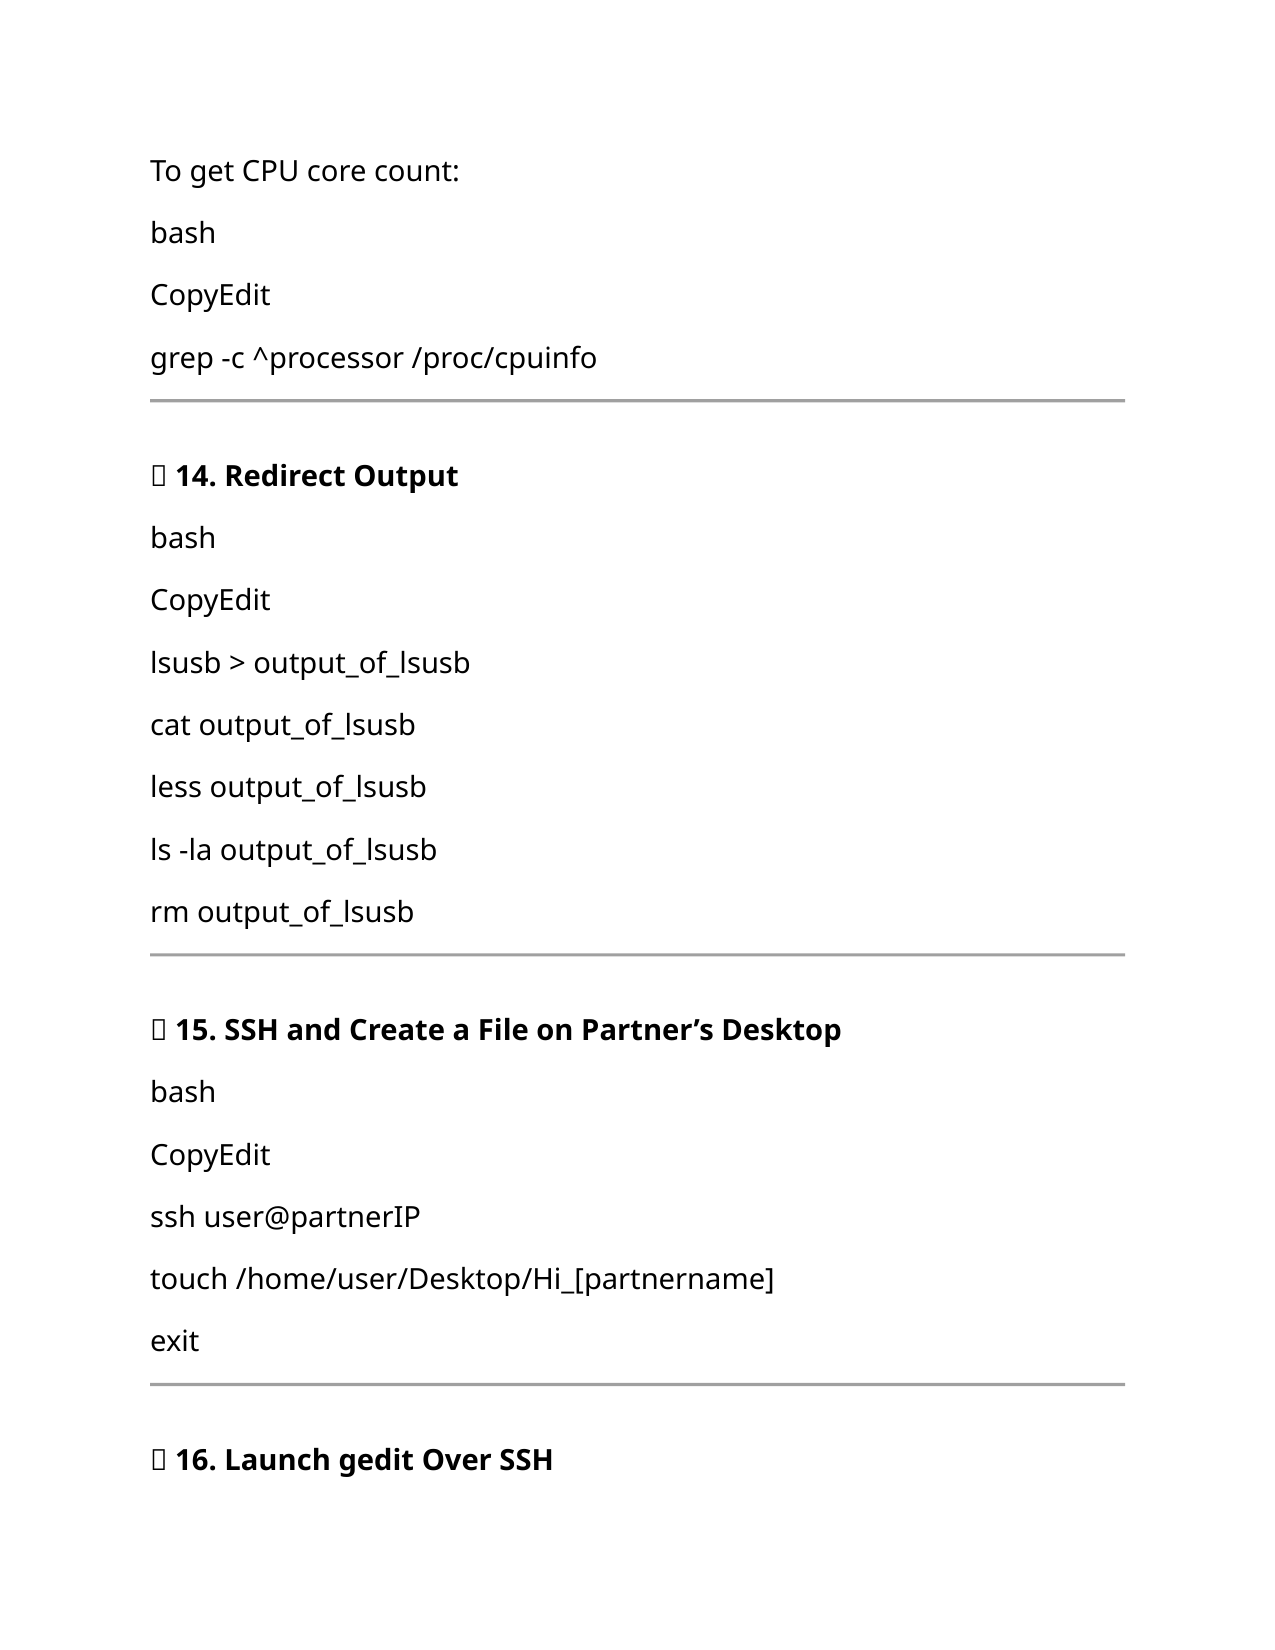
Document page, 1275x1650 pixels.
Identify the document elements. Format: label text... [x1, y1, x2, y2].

text cat output_of_lsusb [150, 704, 1125, 744]
text CopyEdit [150, 274, 1125, 314]
text exit [150, 1321, 1125, 1360]
text bash [150, 212, 1125, 252]
text lsusb > output_of_lsusb [150, 642, 1125, 682]
text touch /home/user/Desktop/Hi_[partnername] [150, 1258, 1125, 1298]
text rm output_of_lsusb [150, 891, 1125, 931]
text less output_of_lsusb [150, 766, 1125, 806]
text ssh user@partnerIP [150, 1196, 1125, 1236]
text ✅ 16. Launch gedit Over SSH [150, 1439, 1125, 1478]
text CopyEdit [150, 1134, 1125, 1173]
text CopyEdit [150, 579, 1125, 619]
text ✅ 14. Redirect Output [150, 455, 1125, 495]
text To get CPU core count: [150, 150, 1125, 190]
text bash [150, 517, 1125, 557]
text ls -la output_of_lsusb [150, 829, 1125, 868]
text grep -c ^processor /proc/cpuinfo [150, 337, 1125, 377]
text ✅ 15. SSH and Create a File on Partner’s Desktop [150, 1009, 1125, 1049]
text bash [150, 1071, 1125, 1111]
